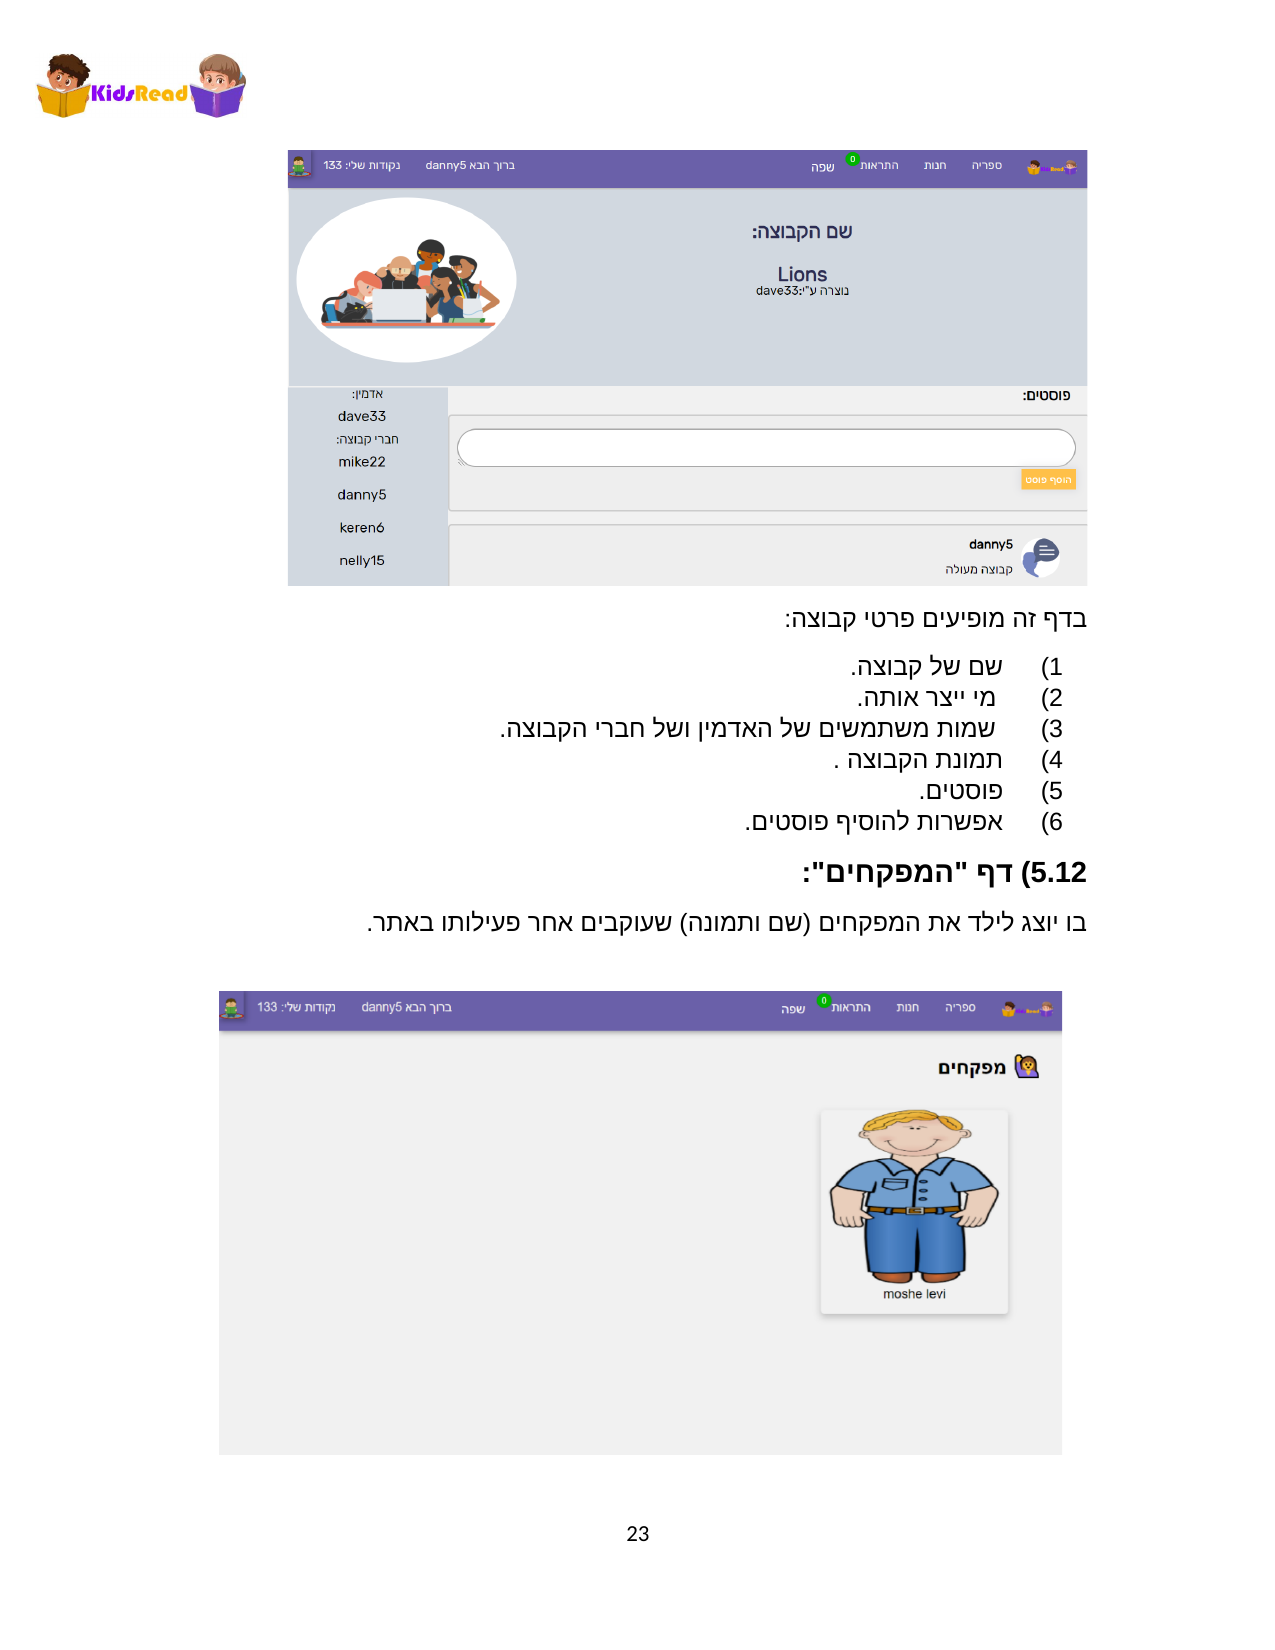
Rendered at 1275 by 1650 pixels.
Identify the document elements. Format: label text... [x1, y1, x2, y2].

text בדף זה מופיעים פרטי קבוצה: [187, 604, 1087, 633]
text 5.12) דף "המפקחים": [187, 855, 1087, 888]
list שם של קבוצה. [187, 652, 1041, 681]
picture [219, 991, 1063, 1455]
list אפשרות להוסיף פוסטים. [187, 807, 1041, 836]
list שמות משתמשים של האדמין ושל חברי הקבוצה. [187, 714, 1041, 743]
list תמונת הקבוצה . [187, 745, 1041, 774]
picture [287, 150, 1088, 586]
text בו יוצג לילד את המפקחים (שם ותמונה) שעוקבים אחר פעילותו באתר. [187, 908, 1087, 936]
picture [35, 53, 247, 118]
list פוסטים. [187, 776, 1041, 805]
list מי ייצר אותה. [187, 683, 1041, 712]
